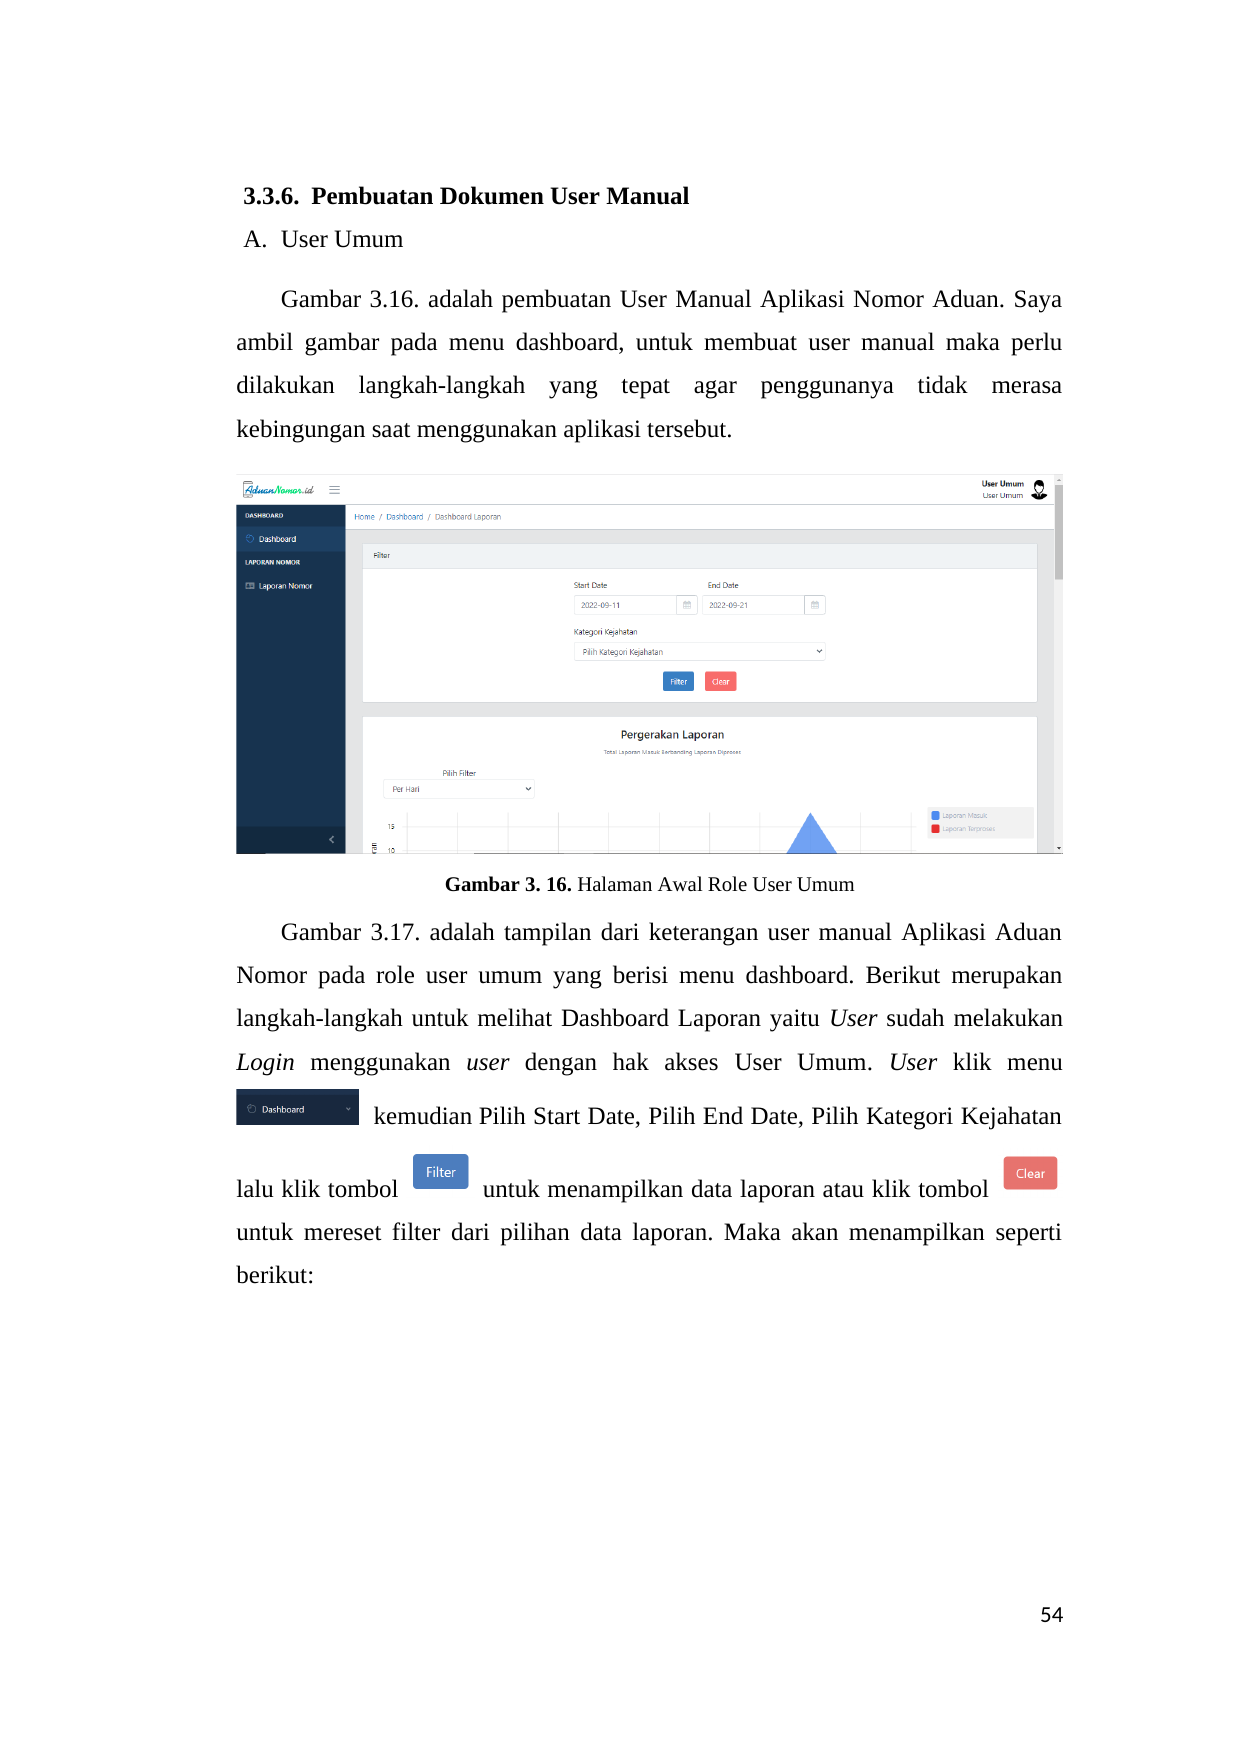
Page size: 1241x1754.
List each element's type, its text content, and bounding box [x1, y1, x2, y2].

text Gambar 3.17. adalah tampilan dari keterangan user manual Aplikasi Aduan Nomor pada role user umum yang berisi menu dashboard. Berikut merupakan langkah-langkah untuk melihat Dashboard Laporan yaitu User sudah melakukan Login menggunakan user dengan hak akses User Umum. User klik menu kemudian Pilih Start Date, Pilih End Date, Pilih Kategori Kejahatan lalu klik tombol untuk menampilkan data laporan atau klik tombol untuk mereset filter dari pilihan data laporan. Maka akan menampilkan seperti berikut: [236, 917, 1063, 1289]
picture [236, 473, 1063, 854]
list User Umum [243, 224, 1063, 253]
picture [236, 1089, 359, 1125]
text Gambar 3. 16. Halaman Awal Role User Umum [236, 872, 1063, 896]
picture [997, 1148, 1063, 1198]
picture [406, 1145, 475, 1198]
subtitle Pembuatan Dokumen User Manual [243, 181, 1063, 210]
text Gambar 3.16. adalah pembuatan User Manual Aplikasi Nomor Aduan. Saya ambil gambar pada menu dashboard, untuk membuat user manual maka perlu dilakukan langkah-langkah yang tepat agar penggunanya tidak merasa kebingungan saat menggunakan aplikasi tersebut. [236, 284, 1063, 442]
